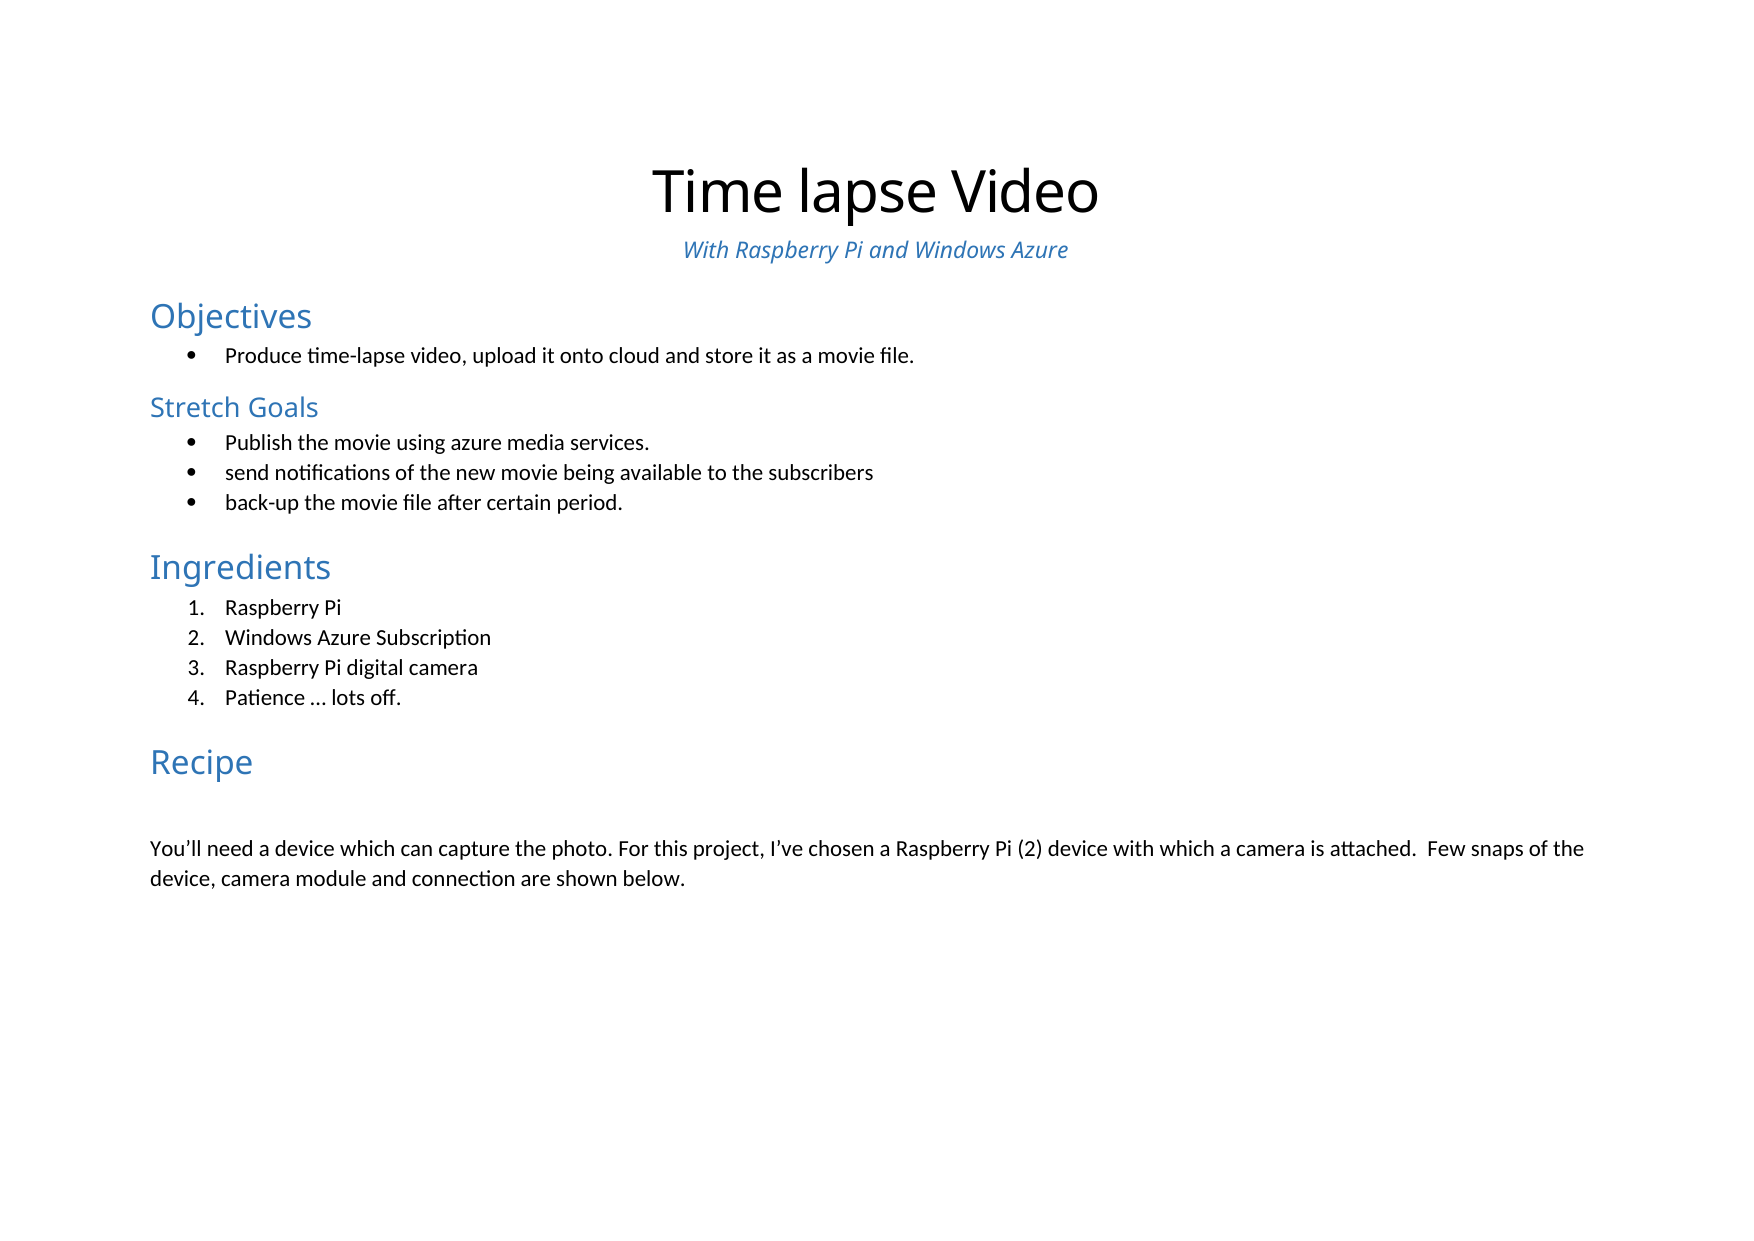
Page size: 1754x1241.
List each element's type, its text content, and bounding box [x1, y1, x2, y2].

list Produce time-lapse video, upload it onto cloud and store it as a movie file. [187, 341, 1604, 369]
subtitle Objectives [150, 292, 1604, 338]
subtitle Recipe [150, 738, 1604, 784]
list back-up the movie file after certain period. [187, 488, 1604, 516]
list Raspberry Pi digital camera [187, 653, 1604, 681]
subtitle Stretch Goals [150, 388, 1604, 425]
list Patience … lots off. [187, 683, 1604, 711]
list Raspberry Pi [187, 593, 1604, 621]
list send notifications of the new movie being available to the subscribers [187, 458, 1604, 486]
title Time lapse Video [150, 150, 1604, 229]
text You’ll need a device which can capture the photo. For this project, I’ve chosen a Raspberry Pi (2) device with which a camera is attached. Few snaps of the device, camera module and connection are shown below. [150, 834, 1604, 892]
subtitle Ingredients [150, 544, 1604, 589]
list Windows Azure Subscription [187, 623, 1604, 651]
subtitle With Raspberry Pi and Windows Azure [150, 234, 1604, 265]
list Publish the movie using azure media services. [187, 428, 1604, 456]
